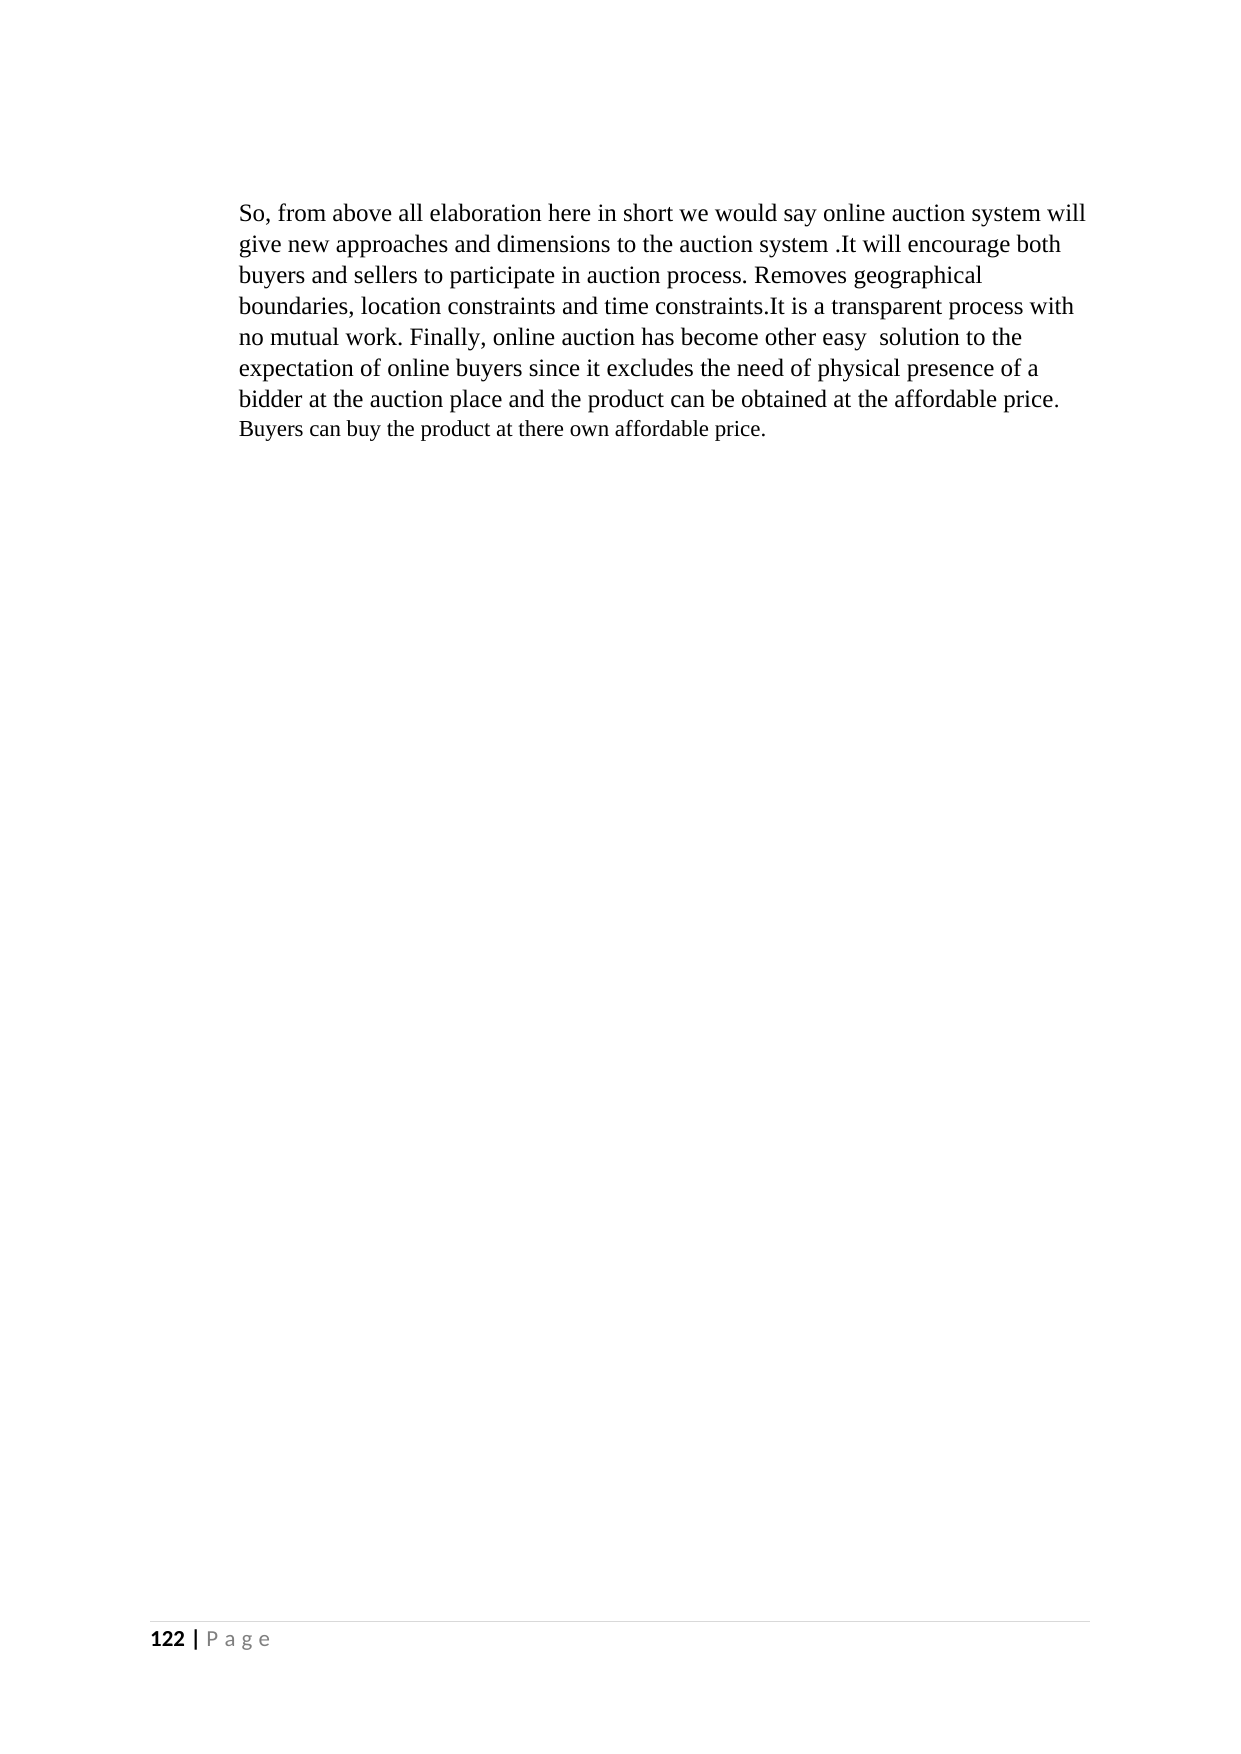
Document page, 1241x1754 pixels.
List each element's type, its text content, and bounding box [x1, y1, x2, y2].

text So, from above all elaboration here in short we would say online auction system will give new approaches and dimensions to the auction system .It will encourage both buyers and sellers to participate in auction process. Removes geographical boundaries, location constraints and time constraints.It is a transparent process with no mutual work. Finally, online auction has become other easy solution to the expectation of online buyers since it excludes the need of physical presence of a bidder at the auction place and the product can be obtained at the affordable price. Buyers can buy the product at there own affordable price. [238, 198, 1090, 441]
